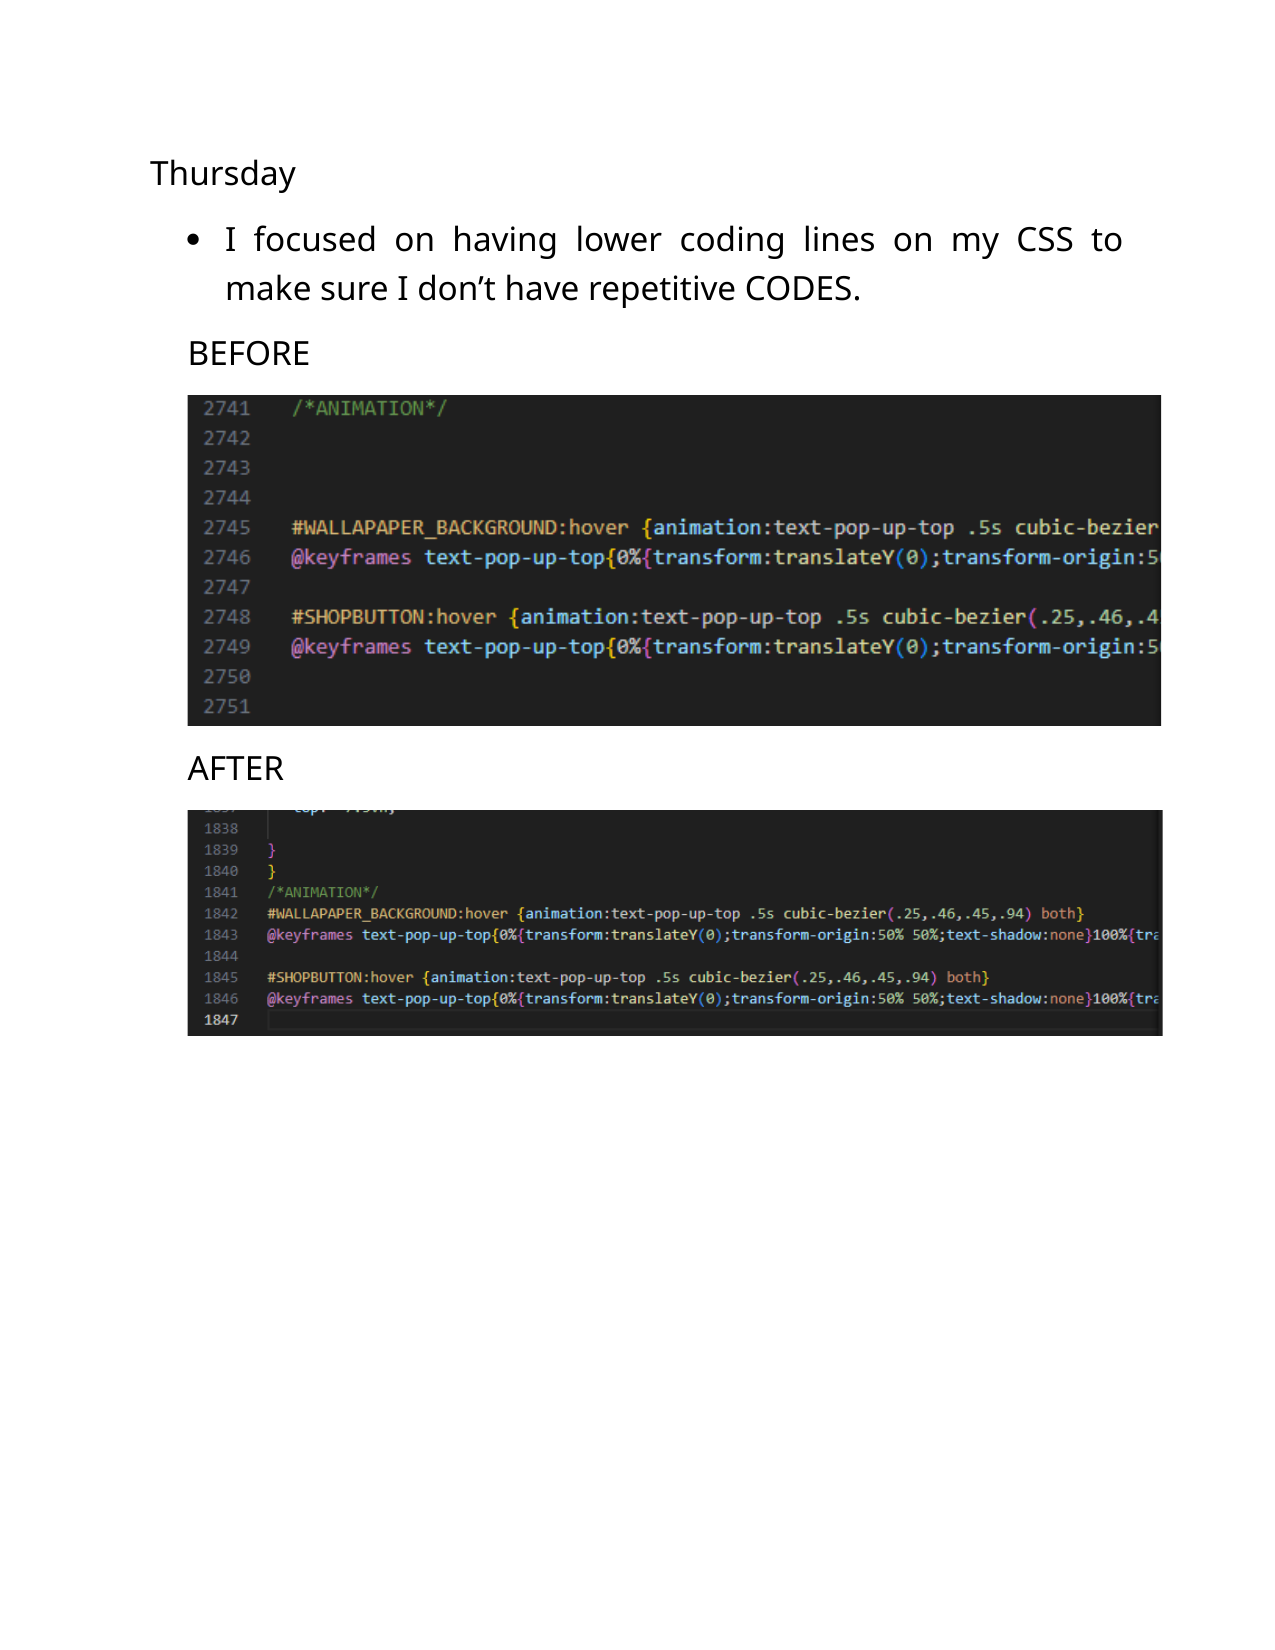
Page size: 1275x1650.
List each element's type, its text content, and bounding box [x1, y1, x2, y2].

picture [187, 395, 1162, 726]
list I focused on having lower coding lines on my CSS to make sure I don’t have repetitive CODES. [187, 216, 1125, 310]
text AFTER [187, 745, 1125, 790]
text BEFORE [187, 330, 1125, 376]
text Thursday [150, 150, 1125, 195]
picture [187, 810, 1163, 1036]
